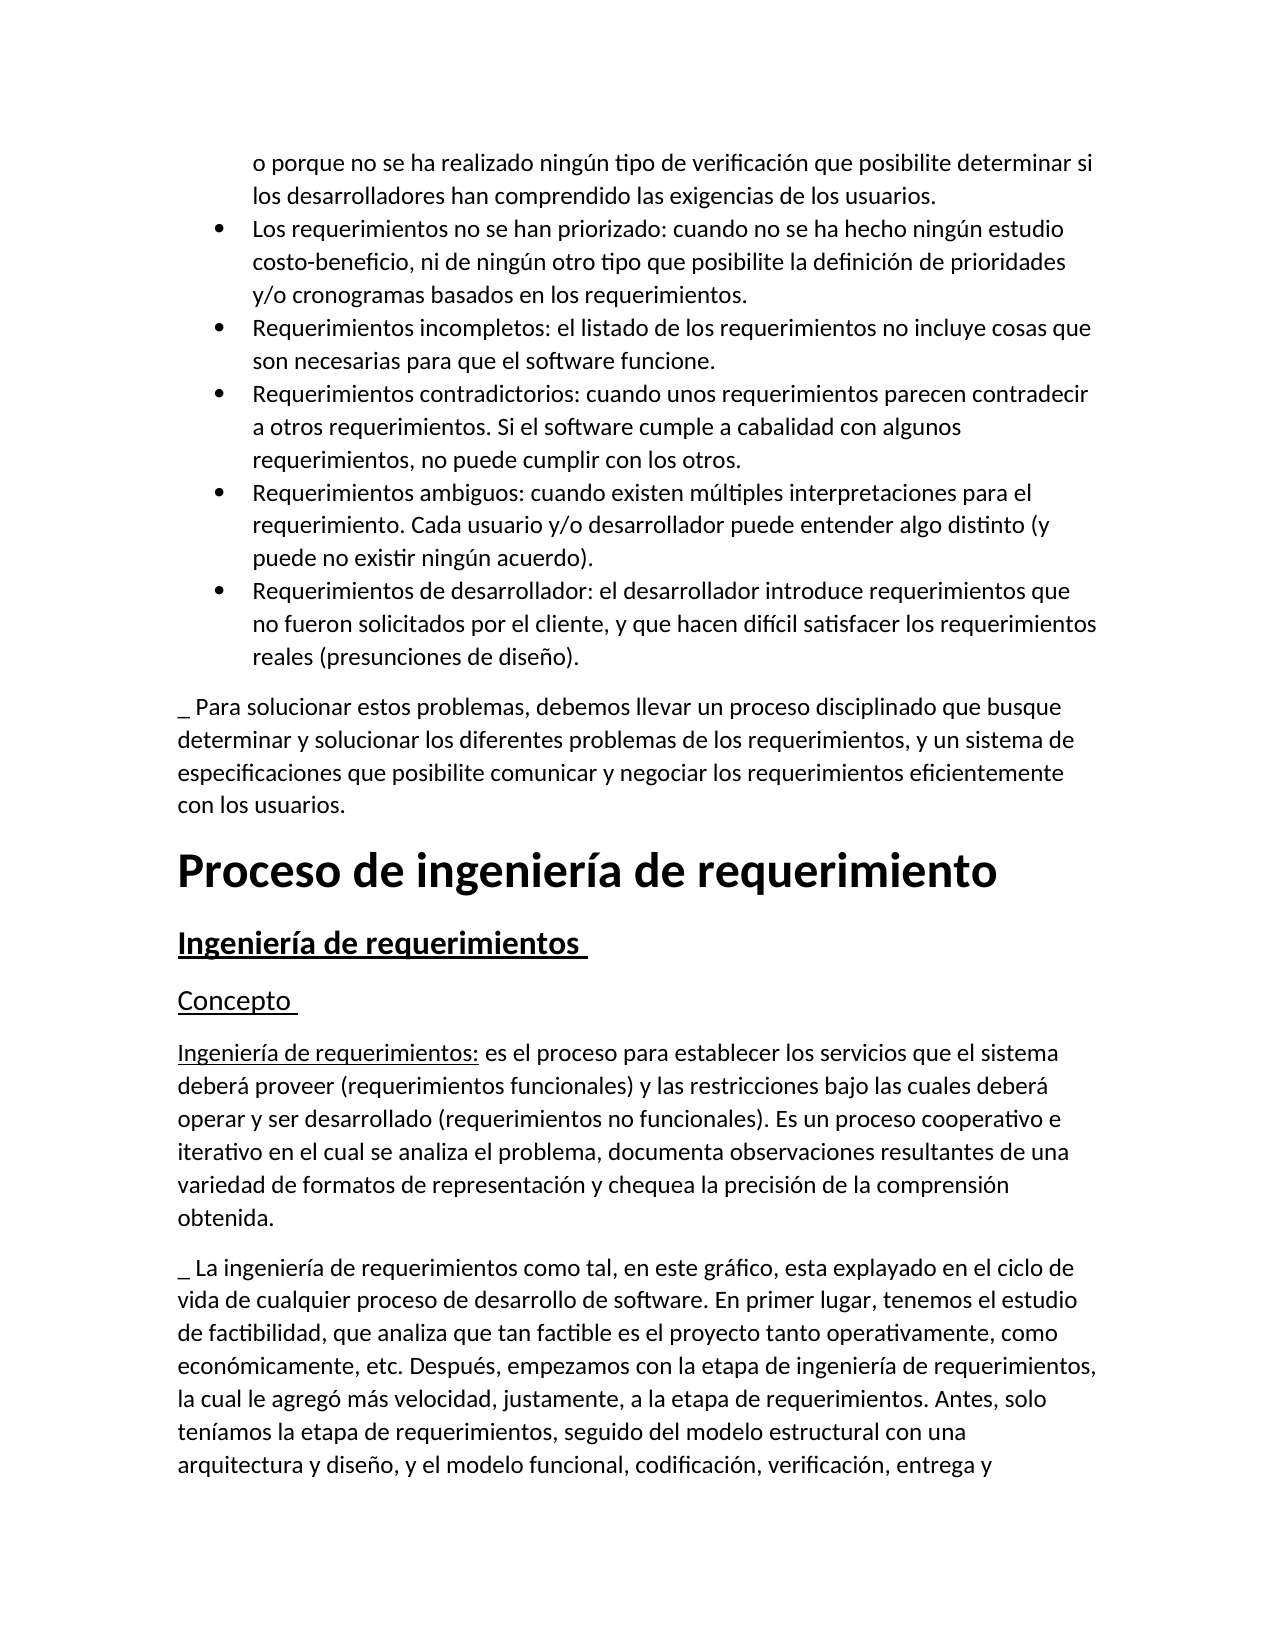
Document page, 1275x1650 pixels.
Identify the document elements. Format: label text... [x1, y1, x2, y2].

list Requerimientos contradictorios: cuando unos requerimientos parecen contradecir a otros requerimientos. Si el software cumple a cabalidad con algunos requerimientos, no puede cumplir con los otros. [215, 378, 1098, 474]
text _ Para solucionar estos problemas, debemos llevar un proceso disciplinado que busque determinar y solucionar los diferentes problemas de los requerimientos, y un sistema de especificaciones que posibilite comunicar y negociar los requerimientos eficientemente con los usuarios. [177, 691, 1098, 820]
list Requerimientos incompletos: el listado de los requerimientos no incluye cosas que son necesarias para que el software funcione. [215, 312, 1098, 376]
text Ingeniería de requerimientos: es el proceso para establecer los servicios que el sistema deberá proveer (requerimientos funcionales) y las restricciones bajo las cuales deberá operar y ser desarrollado (requerimientos no funcionales). Es un proceso cooperativo e iterativo en el cual se analiza el problema, documenta observaciones resultantes de una variedad de formatos de representación y chequea la precisión de la comprensión obtenida. [177, 1037, 1098, 1233]
list Requerimientos ambiguos: cuando existen múltiples interpretaciones para el requerimiento. Cada usuario y/o desarrollador puede entender algo distinto (y puede no existir ningún acuerdo). [215, 477, 1098, 573]
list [215, 148, 1098, 211]
list Requerimientos de desarrollador: el desarrollador introduce requerimientos que no fueron solicitados por el cliente, y que hacen difícil satisfacer los requerimientos reales (presunciones de diseño). [215, 576, 1098, 672]
text Proceso de ingeniería de requerimiento [177, 839, 1098, 900]
text Ingeniería de requerimientos [177, 922, 1098, 962]
text Concepto [177, 982, 1098, 1018]
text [177, 1252, 1098, 1480]
list Los requerimientos no se han priorizado: cuando no se ha hecho ningún estudio costo-beneficio, ni de ningún otro tipo que posibilite la definición de prioridades y/o cronogramas basados en los requerimientos. [215, 213, 1098, 310]
